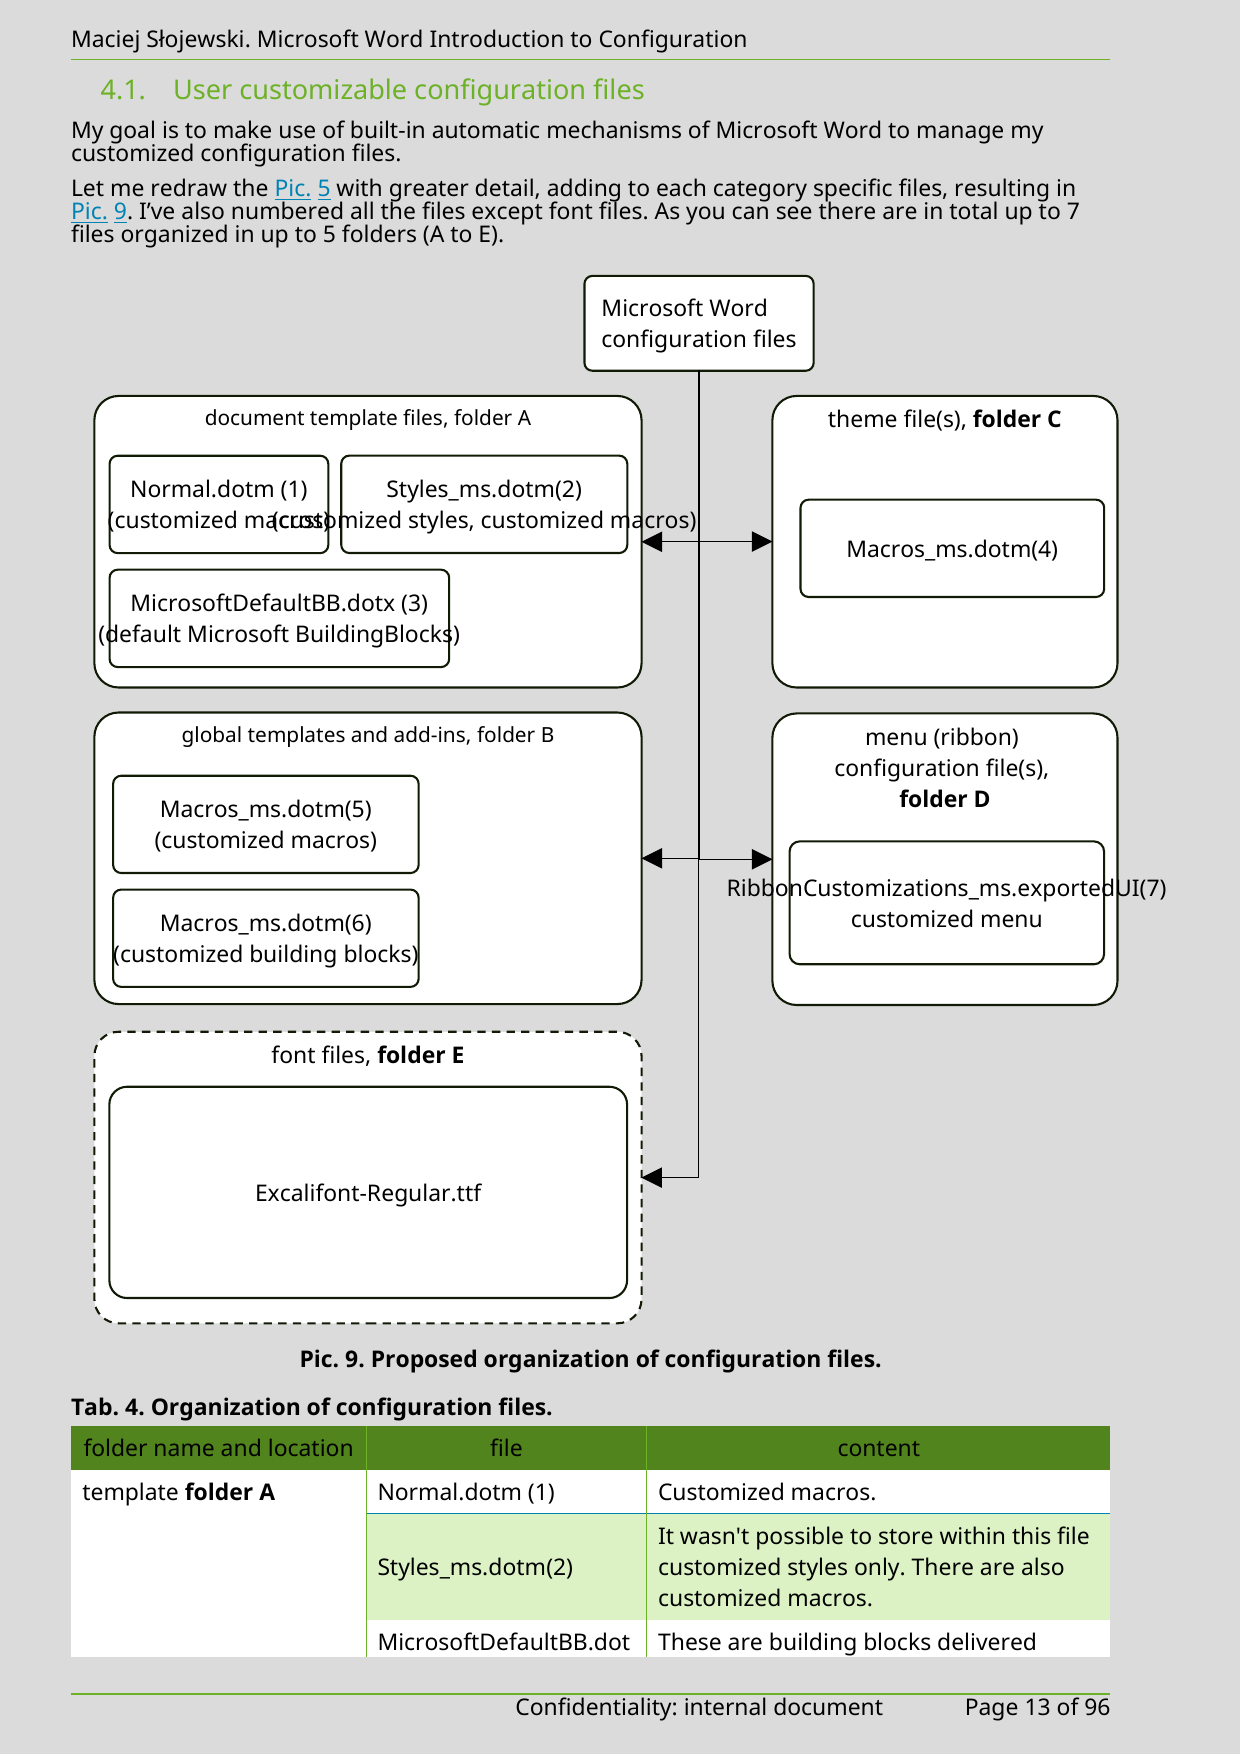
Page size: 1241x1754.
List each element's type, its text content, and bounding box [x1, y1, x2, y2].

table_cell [367, 1620, 646, 1657]
text Let me redraw the Pic. 5 with greater detail, adding to each category specific files, resulting in Pic. 9. I’ve also numbered all the files except font files. As you can see there are in total up to 7 files organized in up to 5 folders (A to E). [71, 178, 1110, 247]
table_cell Customized macros. [647, 1470, 1110, 1513]
table_cell template folder A [71, 1470, 366, 1657]
table_header content [647, 1426, 1110, 1470]
table_cell Normal.dotm (1) [367, 1470, 646, 1513]
text My goal is to make use of built-in automatic mechanisms of Microsoft Word to manage my customized configuration files. [71, 120, 1110, 166]
subtitle User customizable configuration files [100, 71, 1110, 108]
table_header file [367, 1426, 646, 1470]
table_cell It wasn't possible to store within this file customized styles only. There are also customized macros. [647, 1514, 1110, 1620]
table_cell (2) [367, 1514, 646, 1620]
text Tab. 4. Organization of configuration files. [source: herein] [71, 1397, 1110, 1420]
text Pic. 9. Proposed organization of configuration files. [source: herein] [71, 1349, 1110, 1372]
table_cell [647, 1620, 1110, 1657]
table_header folder name and location [71, 1426, 366, 1470]
